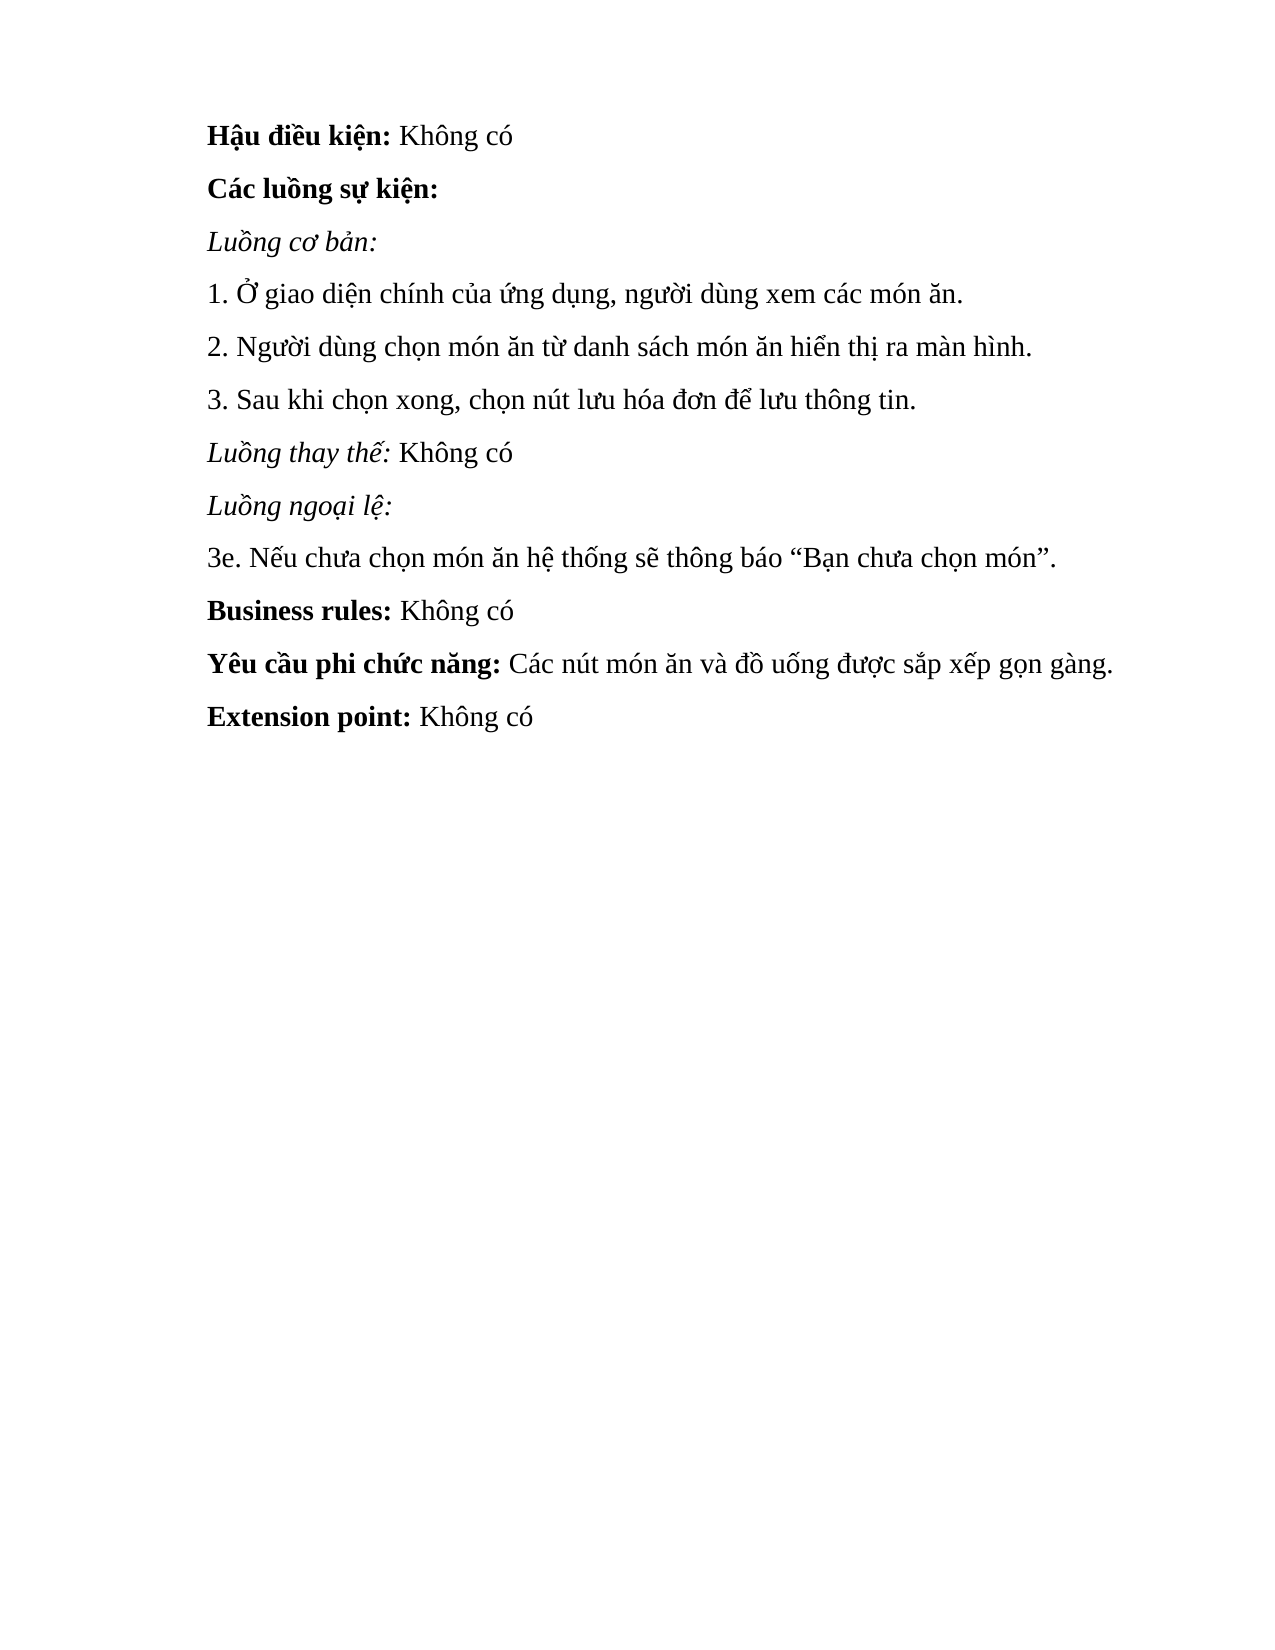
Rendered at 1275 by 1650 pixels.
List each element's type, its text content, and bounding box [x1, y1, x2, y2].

text 3. Sau khi chọn xong, chọn nút lưu hóa đơn để lưu thông tin. [207, 382, 1157, 416]
text 3e. Nếu chưa chọn món ăn hệ thống sẽ thông báo “Bạn chưa chọn món”. [207, 541, 1157, 574]
text Luồng cơ bản: [207, 224, 1157, 257]
text Hậu điều kiện: Không có [207, 118, 1157, 152]
text Business rules: Không có [207, 593, 1157, 627]
text Extension point: Không có [207, 699, 1157, 733]
text Yêu cầu phi chức năng: Các nút món ăn và đồ uống được sắp xếp gọn gàng. [207, 646, 1157, 680]
text Luồng thay thế: Không có [207, 435, 1157, 468]
text Các luồng sự kiện: [207, 171, 1157, 204]
text Luồng ngoại lệ: [207, 488, 1157, 521]
text 2. Người dùng chọn món ăn từ danh sách món ăn hiển thị ra màn hình. [207, 329, 1157, 363]
text 1. Ở giao diện chính của ứng dụng, người dùng xem các món ăn. [207, 277, 1157, 310]
